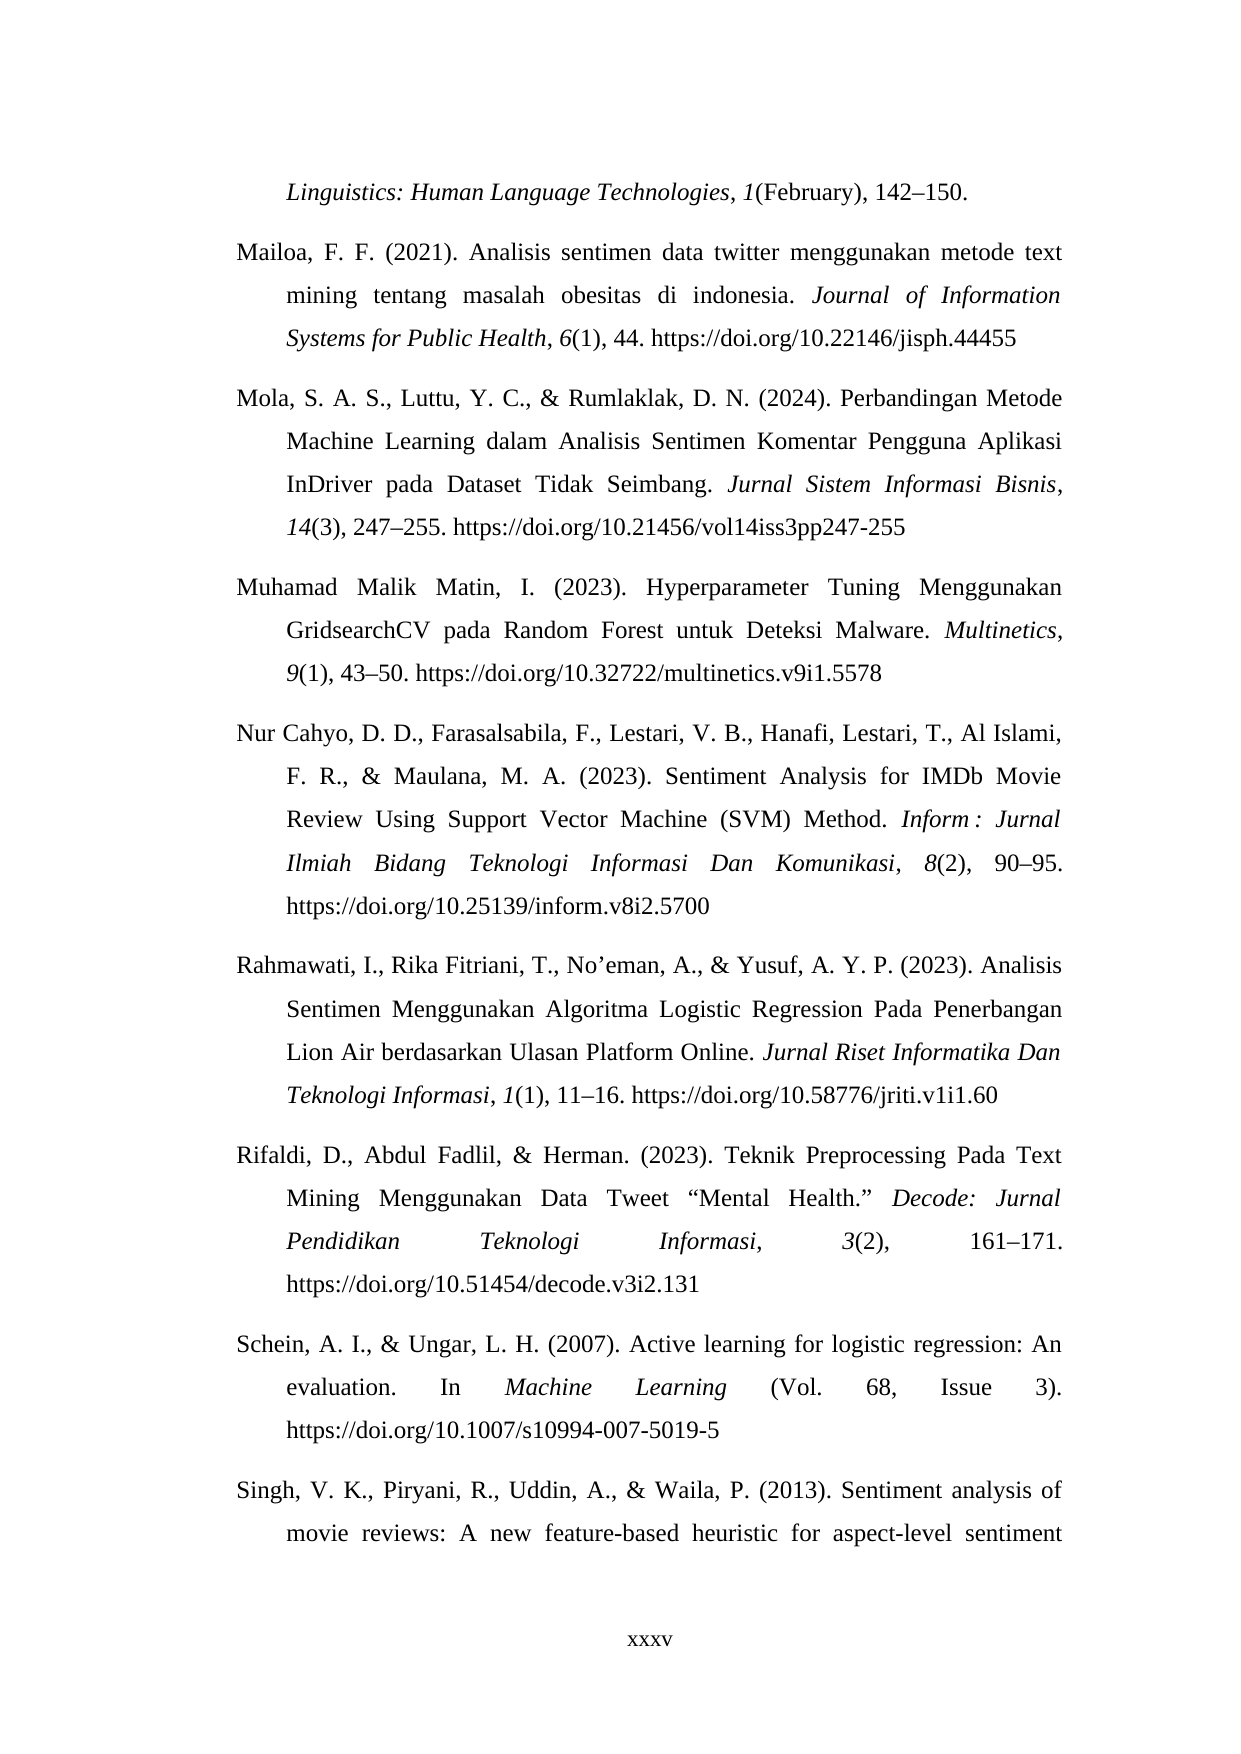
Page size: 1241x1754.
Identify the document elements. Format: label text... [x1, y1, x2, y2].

text Mailoa, F. F. (2021). Analisis sentimen data twitter menggunakan metode text mining tentang masalah obesitas di indonesia. Journal of Information Systems for Public Health, 6(1), 44. https://doi.org/10.22146/jisph.44455 [236, 237, 1063, 352]
text Muhamad Malik Matin, I. (2023). Hyperparameter Tuning Menggunakan GridsearchCV pada Random Forest untuk Deteksi Malware. Multinetics, 9(1), 43–50. https://doi.org/10.32722/multinetics.v9i1.5578 [236, 572, 1063, 687]
text Rahmawati, I., Rika Fitriani, T., No’eman, A., & Yusuf, A. Y. P. (2023). Analisis Sentimen Menggunakan Algoritma Logistic Regression Pada Penerbangan Lion Air berdasarkan Ulasan Platform Online. Jurnal Riset Informatika Dan Teknologi Informasi, 1(1), 11–16. https://doi.org/10.58776/jriti.v1i1.60 [236, 951, 1063, 1109]
text Schein, A. I., & Ungar, L. H. (2007). Active learning for logistic regression: An evaluation. In Machine Learning (Vol. 68, Issue 3). https://doi.org/10.1007/s10994-007-5019-5 [236, 1329, 1063, 1444]
text Rifaldi, D., Abdul Fadlil, & Herman. (2023). Teknik Preprocessing Pada Text Mining Menggunakan Data Tweet “Mental Health.” Decode: Jurnal Pendidikan Teknologi Informasi, 3(2), 161–171. https://doi.org/10.51454/decode.v3i2.131 [236, 1140, 1063, 1298]
text Nur Cahyo, D. D., Farasalsabila, F., Lestari, V. B., Hanafi, Lestari, T., Al Islami, F. R., & Maulana, M. A. (2023). Sentiment Analysis for IMDb Movie Review Using Support Vector Machine (SVM) Method. Inform : Jurnal Ilmiah Bidang Teknologi Informasi Dan Komunikasi, 8(2), 90–95. https://doi.org/10.25139/inform.v8i2.5700 [236, 718, 1063, 919]
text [236, 177, 1063, 206]
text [236, 1475, 1063, 1547]
text Mola, S. A. S., Luttu, Y. C., & Rumlaklak, D. N. (2024). Perbandingan Metode Machine Learning dalam Analisis Sentimen Komentar Pengguna Aplikasi InDriver pada Dataset Tidak Seimbang. Jurnal Sistem Informasi Bisnis, 14(3), 247–255. https://doi.org/10.21456/vol14iss3pp247-255 [236, 383, 1063, 541]
